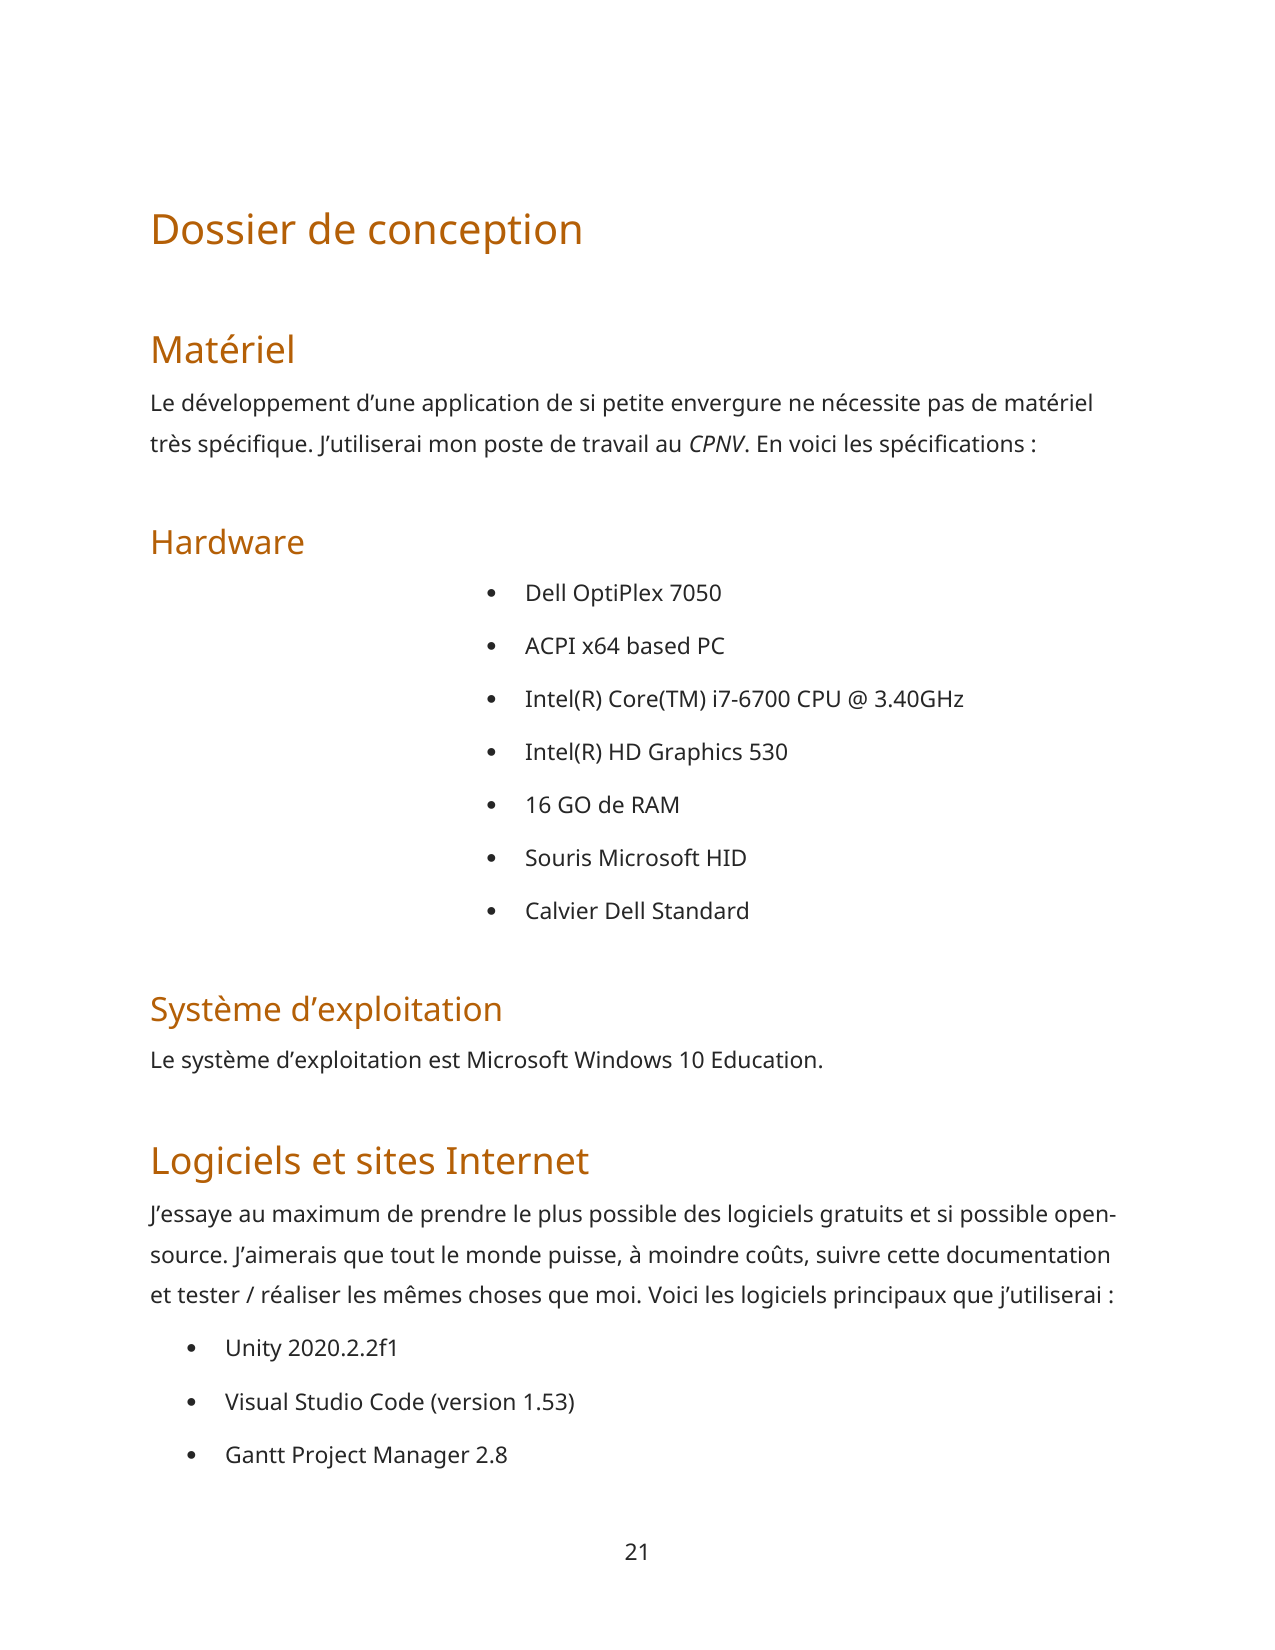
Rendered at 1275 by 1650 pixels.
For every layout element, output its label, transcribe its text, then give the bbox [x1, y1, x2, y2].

text Le système d’exploitation est Microsoft Windows 10 Education. [150, 1044, 1125, 1075]
list Souris Microsoft HID [487, 842, 1125, 873]
list Intel(R) HD Graphics 530 [487, 736, 1125, 767]
text Le développement d’une application de si petite envergure ne nécessite pas de matériel très spécifique. J’utiliserai mon poste de travail au CPNV. En voici les spécifications : [150, 387, 1125, 459]
text Système d’exploitation [150, 986, 1125, 1031]
list Dell OptiPlex 7050 [487, 576, 1125, 608]
text Matériel [150, 324, 1125, 375]
list Gantt Project Manager 2.8 [187, 1438, 1125, 1470]
list Intel(R) Core(TM) i7-6700 CPU @ 3.40GHz [487, 683, 1125, 714]
text J’essaye au maximum de prendre le plus possible des logiciels gratuits et si possible open-source. J’aimerais que tout le monde puisse, à moindre coûts, suivre cette documentation et tester / réaliser les mêmes choses que moi. Voici les logiciels principaux que j’utiliserai : [150, 1198, 1125, 1310]
text Logiciels et sites Internet [150, 1134, 1125, 1185]
text Dossier de conception [150, 200, 1125, 257]
list Visual Studio Code (version 1.53) [187, 1385, 1125, 1417]
text Hardware [150, 518, 1125, 564]
list Unity 2020.2.2f1 [187, 1332, 1125, 1363]
list Calvier Dell Standard [487, 895, 1125, 926]
list ACPI x64 based PC [487, 629, 1125, 661]
list 16 GO de RAM [487, 789, 1125, 820]
